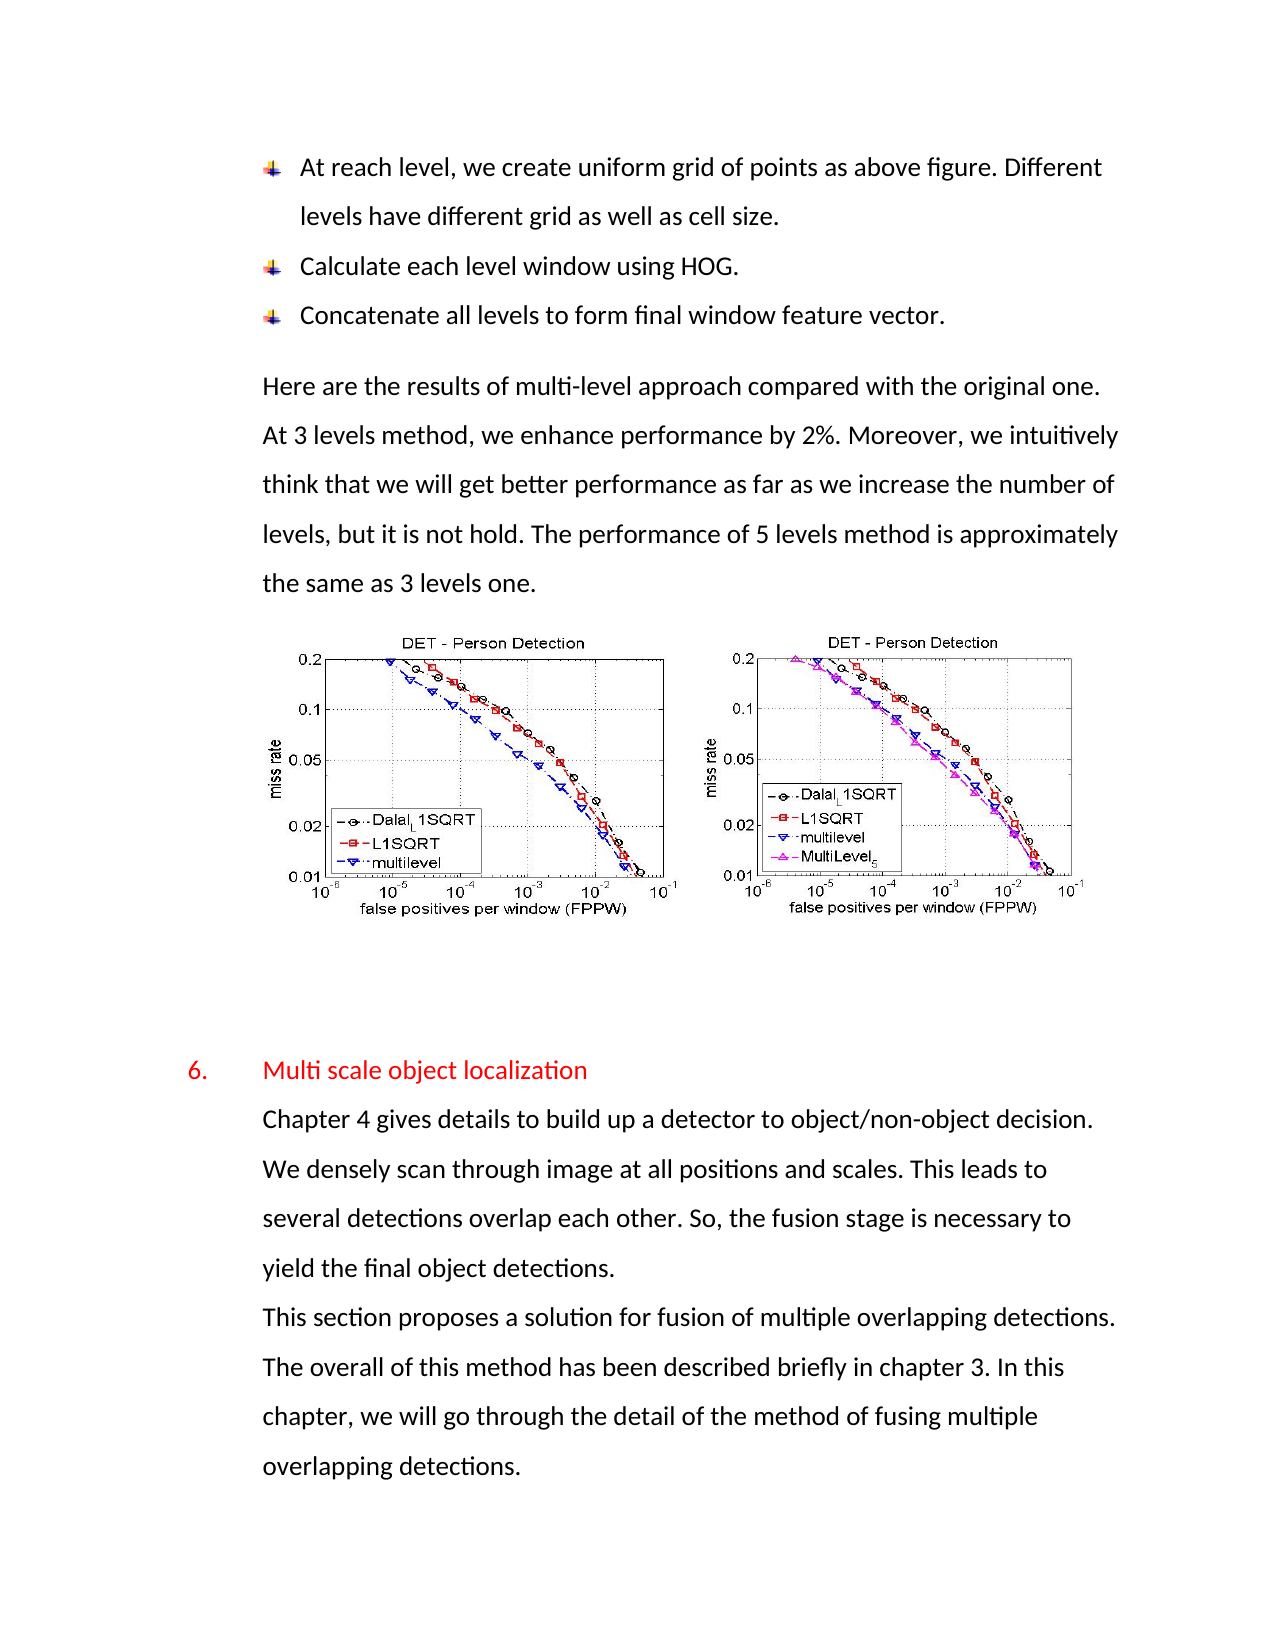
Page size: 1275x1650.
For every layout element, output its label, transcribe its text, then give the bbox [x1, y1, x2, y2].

list At reach level, we create uniform grid of points as above figure. Different levels have different grid as well as cell size. [262, 150, 1125, 232]
picture [262, 637, 693, 917]
list Multi scale object localization [187, 1053, 1125, 1086]
picture [263, 159, 281, 177]
list Chapter 4 gives details to build up a detector to object/non-object decision. We densely scan through image at all positions and scales. This leads to several detections overlap each other. So, the fusion stage is necessary to yield the final object detections. [262, 1102, 1125, 1284]
list Concatenate all levels to form final window feature vector. [262, 298, 1125, 331]
text Here are the results of multi-level approach compared with the original one. At 3 levels method, we enhance performance by 2%. Moreover, we intuitively think that we will get better performance as far as we increase the number of levels, but it is not hold. The performance of 5 levels method is approximately the same as 3 levels one. [262, 369, 1125, 600]
picture [263, 308, 281, 325]
picture [698, 637, 1099, 917]
picture [263, 258, 281, 276]
list Calculate each level window using HOG. [262, 249, 1125, 282]
list This section proposes a solution for fusion of multiple overlapping detections. The overall of this method has been described briefly in chapter 3. In this chapter, we will go through the detail of the method of fusing multiple overlapping detections. [262, 1300, 1125, 1482]
